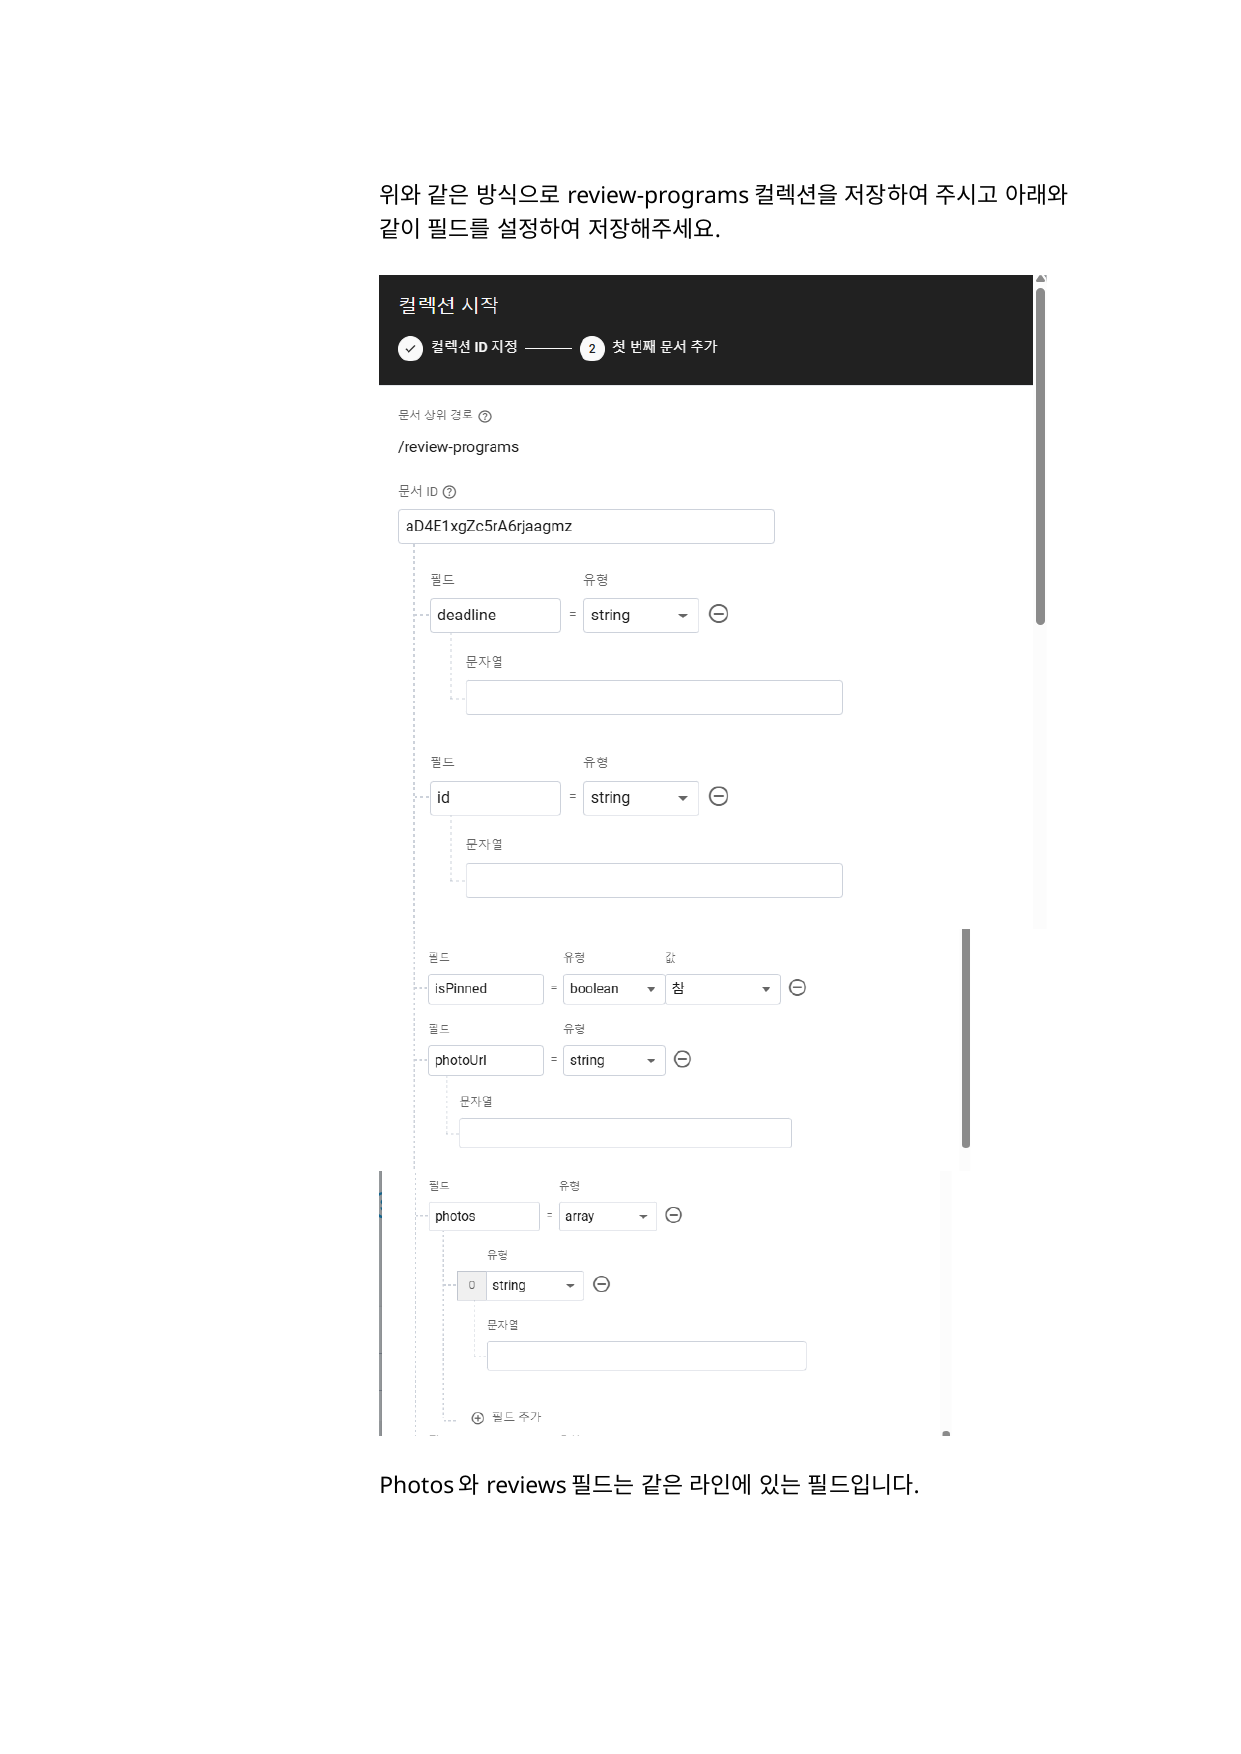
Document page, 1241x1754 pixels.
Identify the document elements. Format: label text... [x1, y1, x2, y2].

list Photos와 reviews필드는 같은 라인에 있는 필드입니다. [379, 1467, 1090, 1500]
picture [379, 275, 1047, 1436]
list 위와 같은 방식으로 review-programs컬렉션을 저장하여 주시고 아래와 같이 필드를 설정하여 저장해주세요. [379, 177, 1090, 244]
